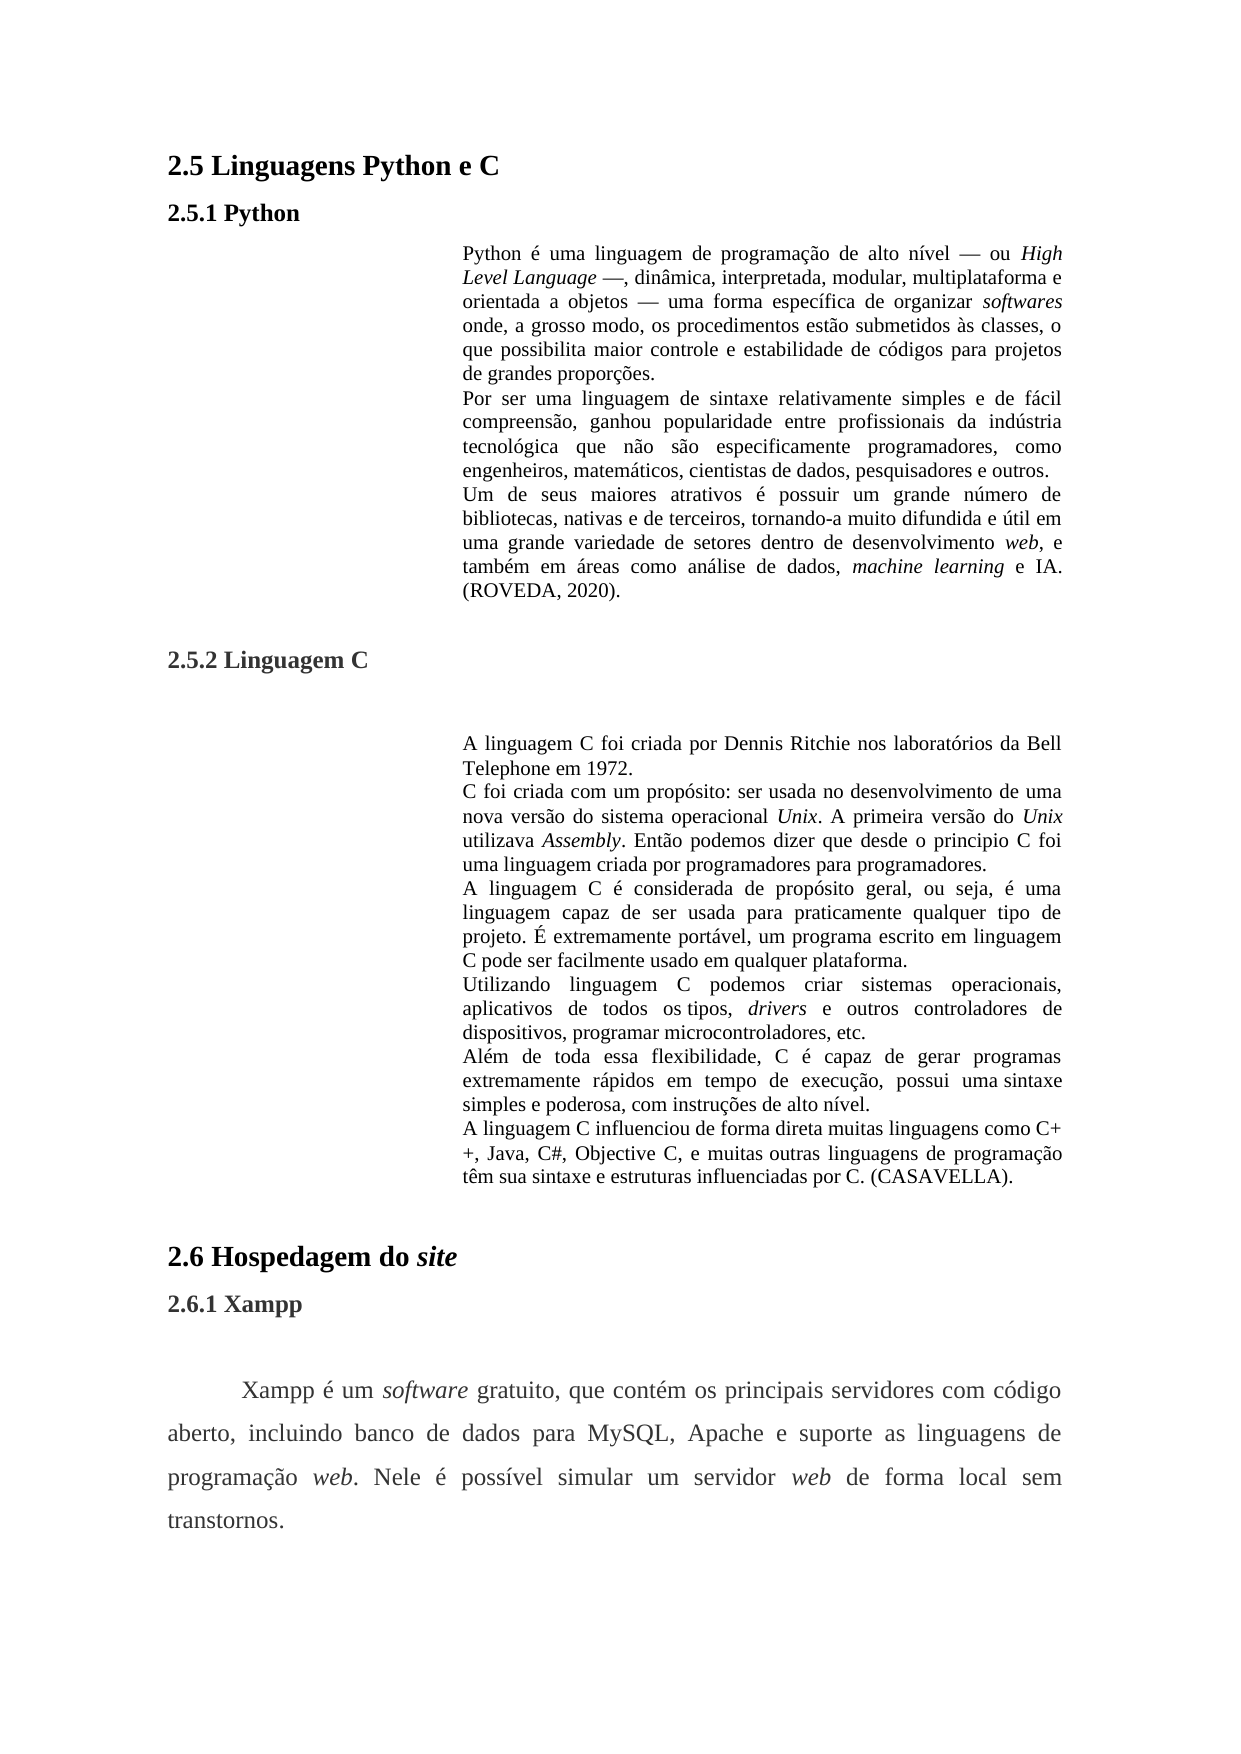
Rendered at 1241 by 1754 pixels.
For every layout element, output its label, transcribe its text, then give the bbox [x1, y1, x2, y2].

text C foi criada com um propósito: ser usada no desenvolvimento de uma nova versão do sistema operacional Unix. A primeira versão do Unix utilizava Assembly. Então podemos dizer que desde o principio C foi uma linguagem criada por programadores para programadores. [462, 779, 1062, 876]
text Python é uma linguagem de programação de alto nível — ou High Level Language —, dinâmica, interpretada, modular, multiplataforma e orientada a objetos — uma forma específica de organizar softwares onde, a grosso modo, os procedimentos estão submetidos às classes, o que possibilita maior controle e estabilidade de códigos para projetos de grandes proporções. [462, 241, 1062, 385]
text A linguagem C influenciou de forma direta muitas linguagens como C++, Java, C#, Objective C, e muitas outras linguagens de programação têm sua sintaxe e estruturas influenciadas por C. (CASAVELLA). [462, 1116, 1062, 1188]
text 2.6 Hospedagem do site [167, 1239, 1062, 1272]
text 2.5.1 Python [167, 198, 1062, 227]
text Xampp é um software gratuito, que contém os principais servidores com código aberto, incluindo banco de dados para MySQL, Apache e suporte as linguagens de programação web. Nele é possível simular um servidor web de forma local sem transtornos. [167, 1375, 1062, 1533]
text Um de seus maiores atrativos é possuir um grande número de bibliotecas, nativas e de terceiros, tornando-a muito difundida e útil em uma grande variedade de setores dentro de desenvolvimento web, e também em áreas como análise de dados, machine learning e IA. (ROVEDA, 2020). [462, 482, 1062, 602]
text 2.6.1 Xampp [167, 1289, 1062, 1318]
text 2.5.2 Linguagem C [167, 645, 1062, 674]
text A linguagem C é considerada de propósito geral, ou seja, é uma linguagem capaz de ser usada para praticamente qualquer tipo de projeto. É extremamente portável, um programa escrito em linguagem C pode ser facilmente usado em qualquer plataforma. [462, 876, 1062, 972]
text 2.5 Linguagens Python e C [167, 148, 1062, 181]
text Além de toda essa flexibilidade, C é capaz de gerar programas extremamente rápidos em tempo de execução, possui uma sintaxe simples e poderosa, com instruções de alto nível. [462, 1044, 1062, 1116]
text Utilizando linguagem C podemos criar sistemas operacionais, aplicativos de todos os tipos, drivers e outros controladores de dispositivos, programar microcontroladores, etc. [462, 972, 1062, 1044]
text A linguagem C foi criada por Dennis Ritchie nos laboratórios da Bell Telephone em 1972. [462, 731, 1062, 779]
text Por ser uma linguagem de sintaxe relativamente simples e de fácil compreensão, ganhou popularidade entre profissionais da indústria tecnológica que não são especificamente programadores, como engenheiros, matemáticos, cientistas de dados, pesquisadores e outros. [462, 385, 1062, 482]
